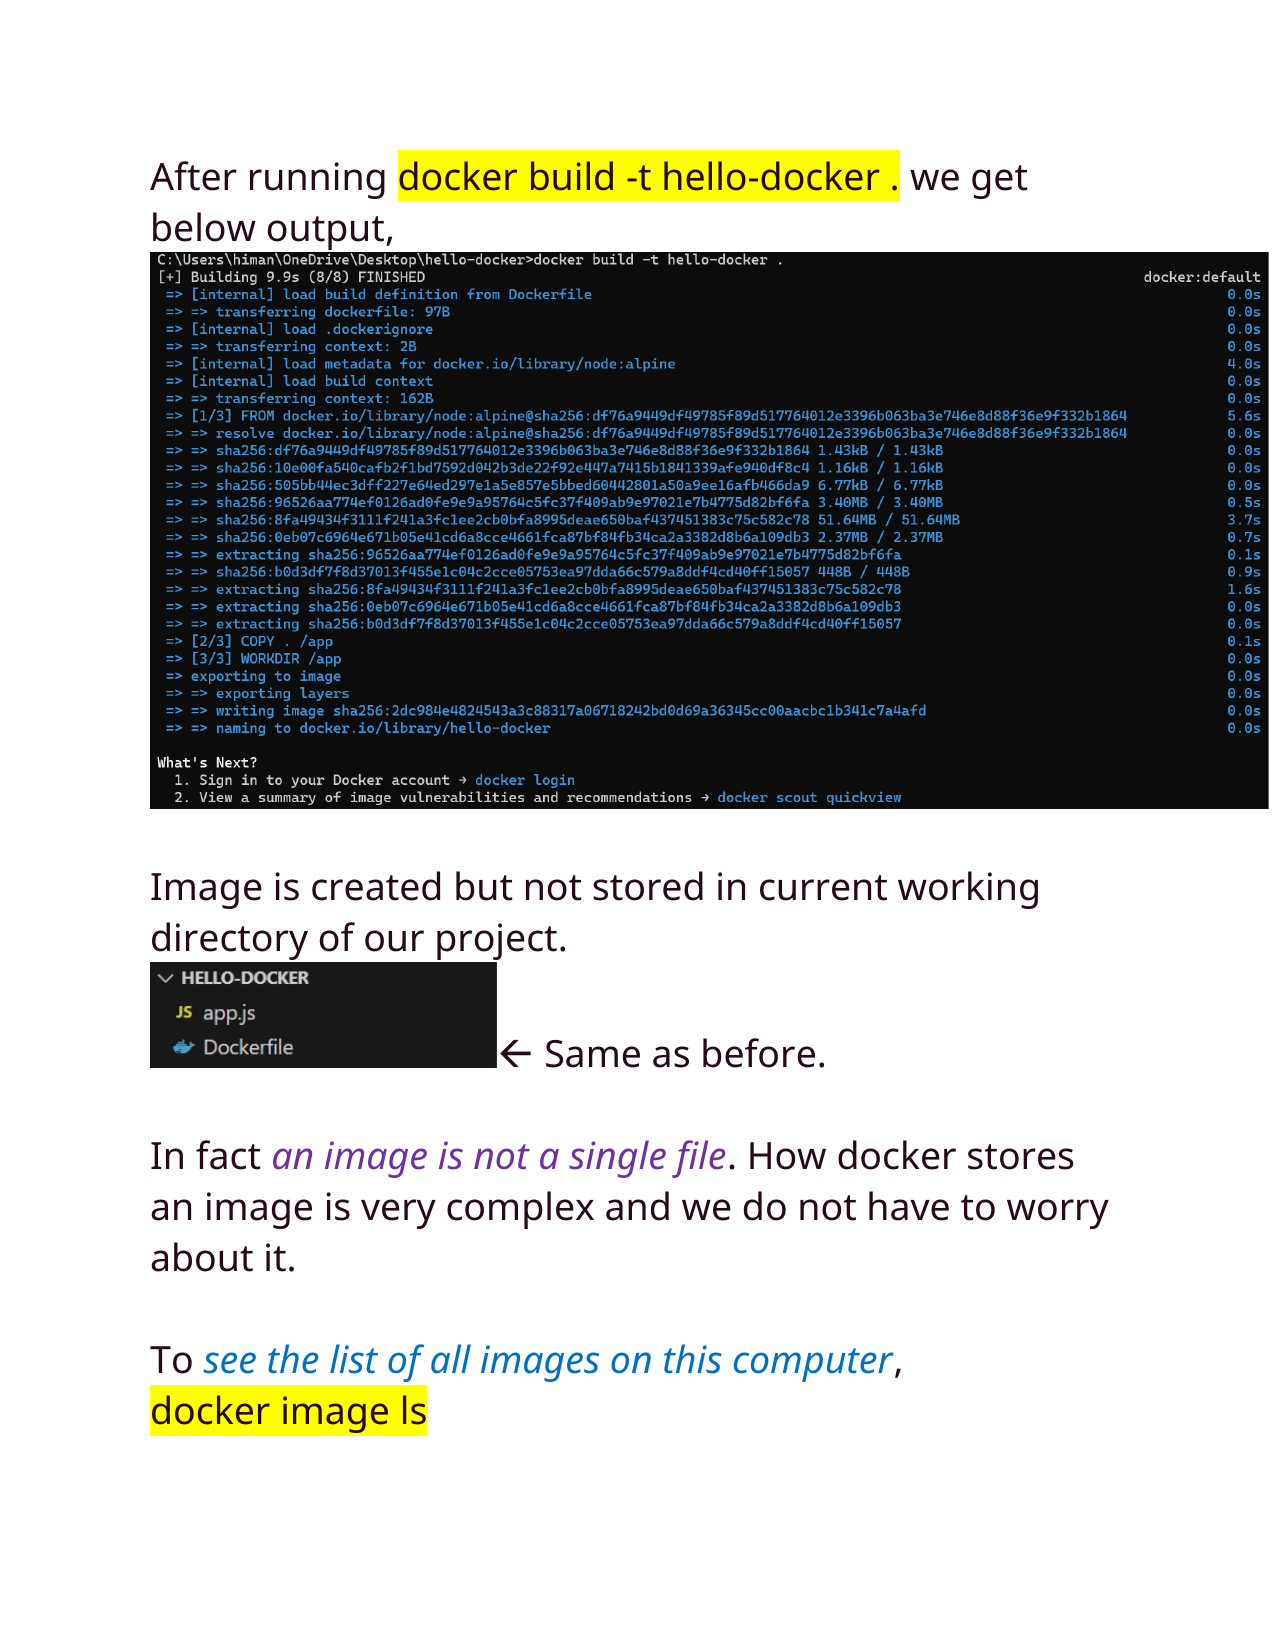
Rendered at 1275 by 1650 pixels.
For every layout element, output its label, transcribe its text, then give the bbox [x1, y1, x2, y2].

text To see the list of all images on this computer, [150, 1333, 1125, 1384]
text Image is created but not stored in current working directory of our project. [150, 860, 1125, 962]
text In fact an image is not a single file. How docker stores an image is very complex and we do not have to worry about it. [150, 1129, 1125, 1282]
text After running docker build -t hello-docker . we get below output, [150, 150, 1125, 252]
picture [150, 252, 1269, 809]
text docker image ls [150, 1384, 1125, 1436]
picture [150, 962, 497, 1068]
